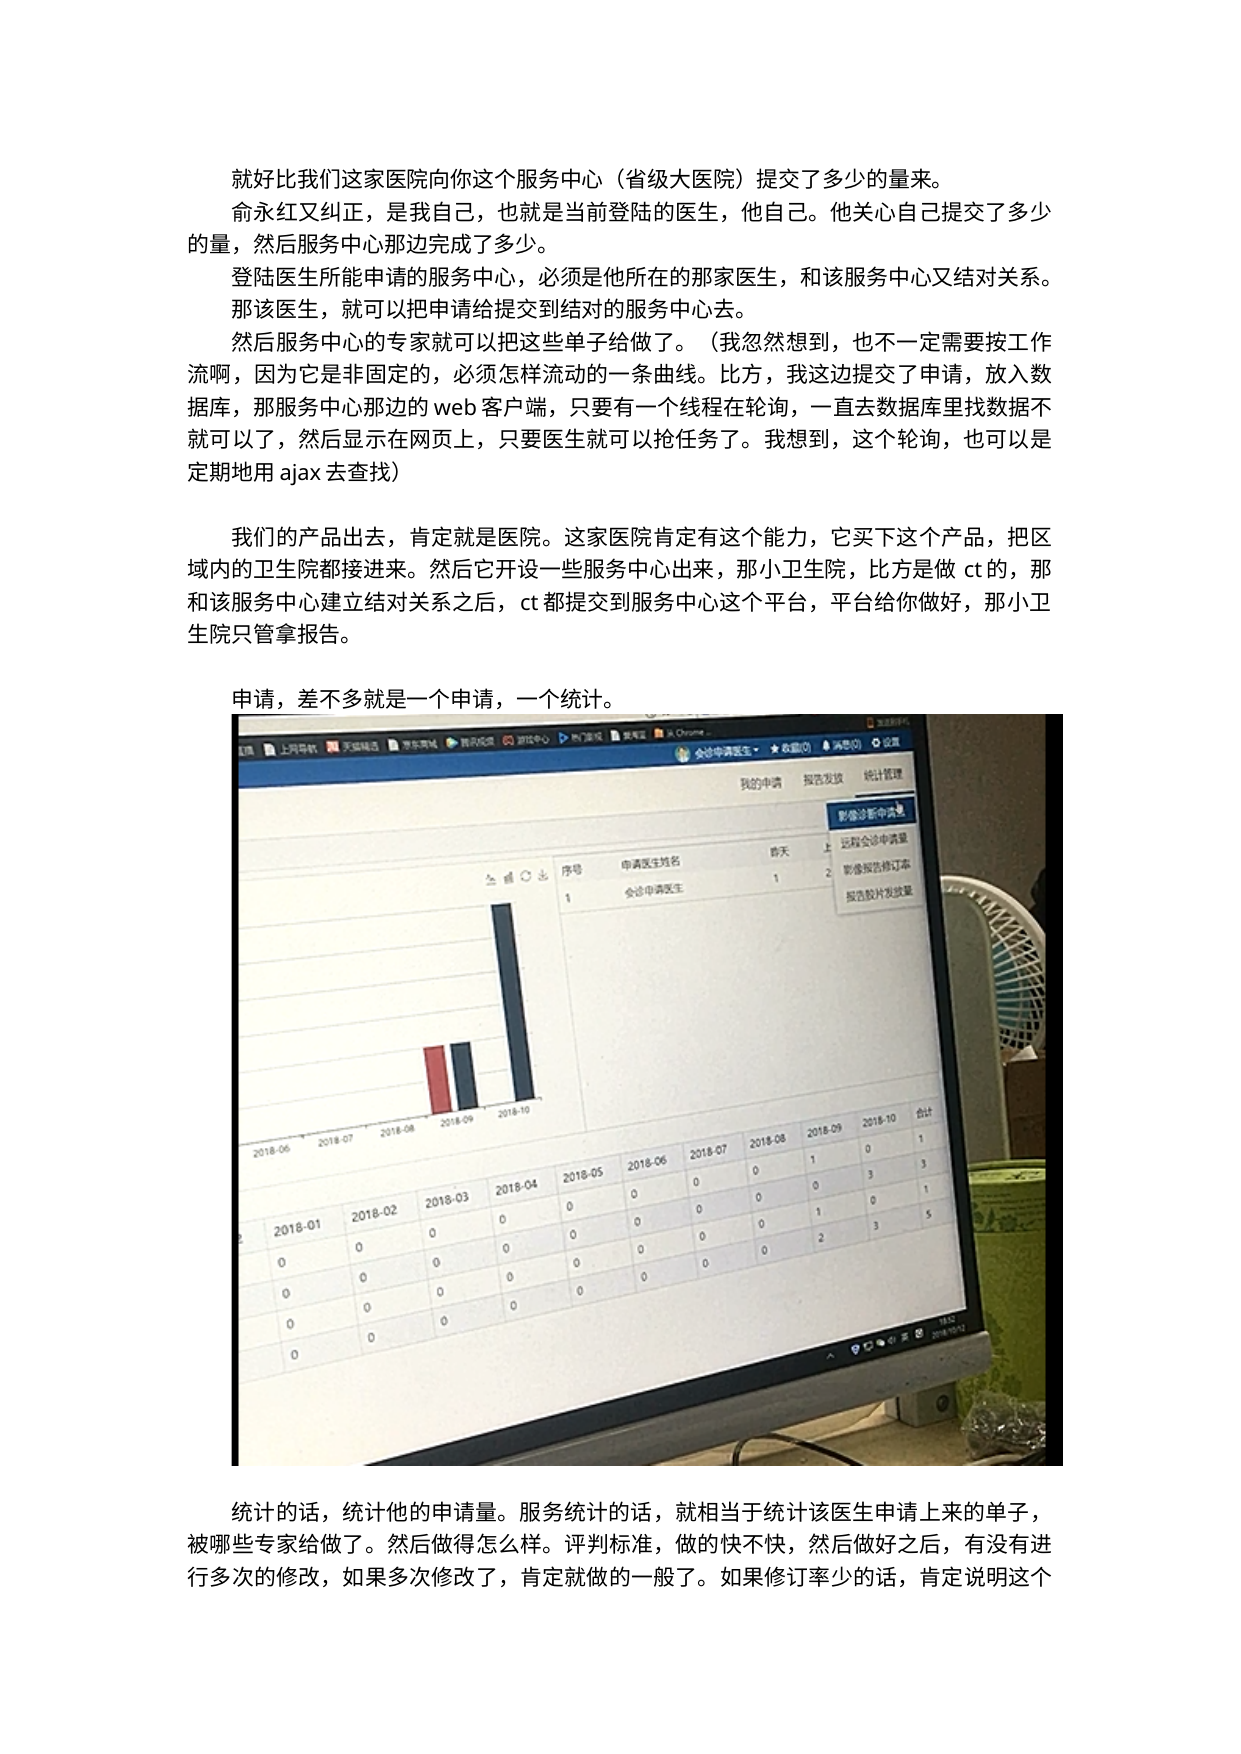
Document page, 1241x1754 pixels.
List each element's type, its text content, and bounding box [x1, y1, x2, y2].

text 俞永红又纠正，是我自己，也就是当前登陆的医生，他自己。他关心自己提交了多少的量，然后服务中心那边完成了多少。 [187, 194, 1053, 259]
text 就好比我们这家医院向你这个服务中心（省级大医院）提交了多少的量来。 [187, 162, 1053, 194]
text 那该医生，就可以把申请给提交到结对的服务中心去。 [187, 292, 1053, 324]
picture [231, 714, 1063, 1466]
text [187, 1494, 1053, 1592]
text 然后服务中心的专家就可以把这些单子给做了。（我忽然想到，也不一定需要按工作流啊，因为它是非固定的，必须怎样流动的一条曲线。比方，我这边提交了申请，放入数据库，那服务中心那边的web客户端，只要有一个线程在轮询，一直去数据库里找数据不就可以了，然后显示在网页上，只要医生就可以抢任务了。我想到，这个轮询，也可以是定期地用ajax去查找） [187, 324, 1053, 487]
text 我们的产品出去，肯定就是医院。这家医院肯定有这个能力，它买下这个产品，把区域内的卫生院都接进来。然后它开设一些服务中心出来，那小卫生院，比方是做ct的，那和该服务中心建立结对关系之后，ct都提交到服务中心这个平台，平台给你做好，那小卫生院只管拿报告。 [187, 519, 1053, 649]
text 登陆医生所能申请的服务中心，必须是他所在的那家医生，和该服务中心又结对关系。 [187, 259, 1053, 292]
text 申请，差不多就是一个申请，一个统计。 [187, 682, 1053, 714]
